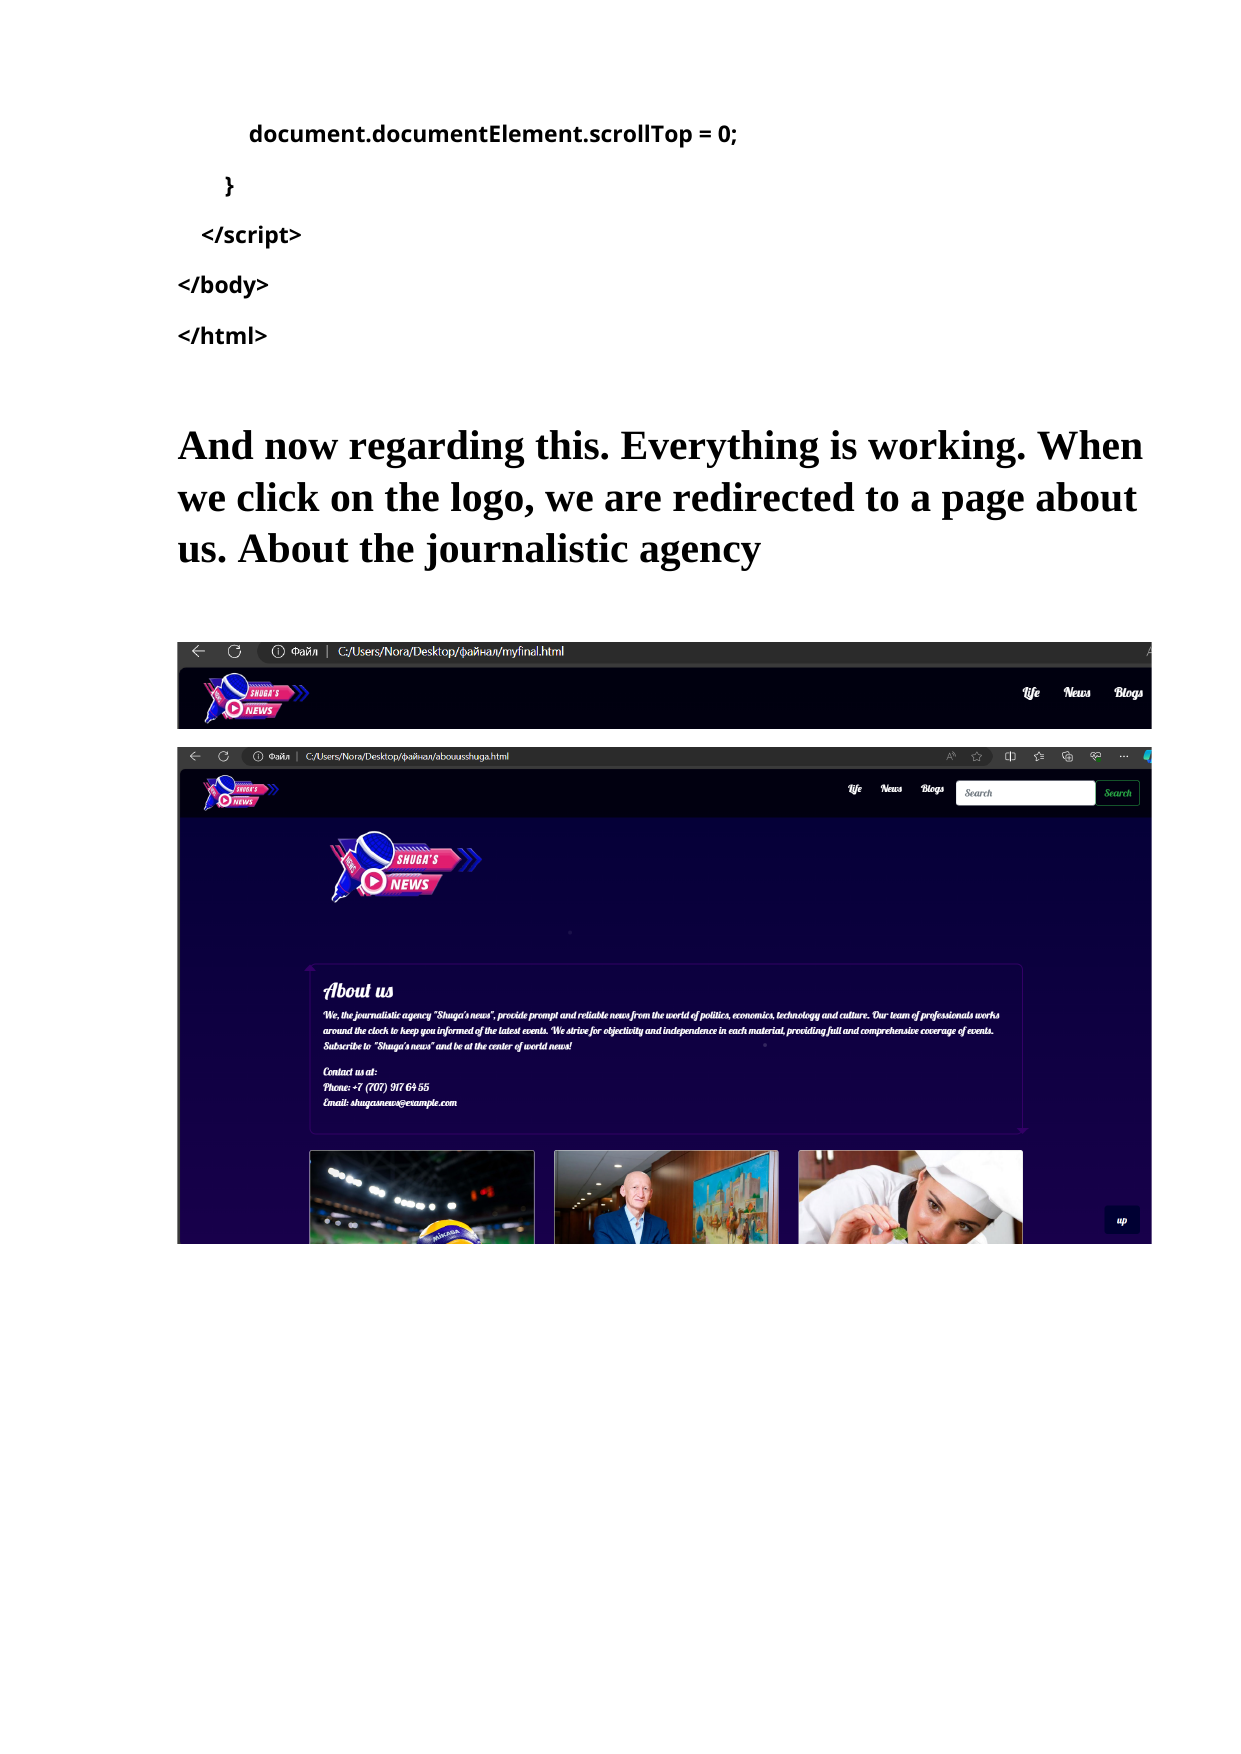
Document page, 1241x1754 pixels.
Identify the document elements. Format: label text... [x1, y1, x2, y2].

text document.documentElement.scrollTop = 0; [177, 118, 1152, 149]
text And now regarding this. Everything is working. When we click on the logo, we are redirected to a page about us. About the journalistic agency [177, 421, 1152, 572]
text </script> [177, 219, 1152, 250]
text </html> [177, 320, 1152, 351]
text } [177, 168, 1152, 200]
picture [177, 747, 1152, 1244]
text </body> [177, 269, 1152, 301]
picture [177, 642, 1152, 729]
